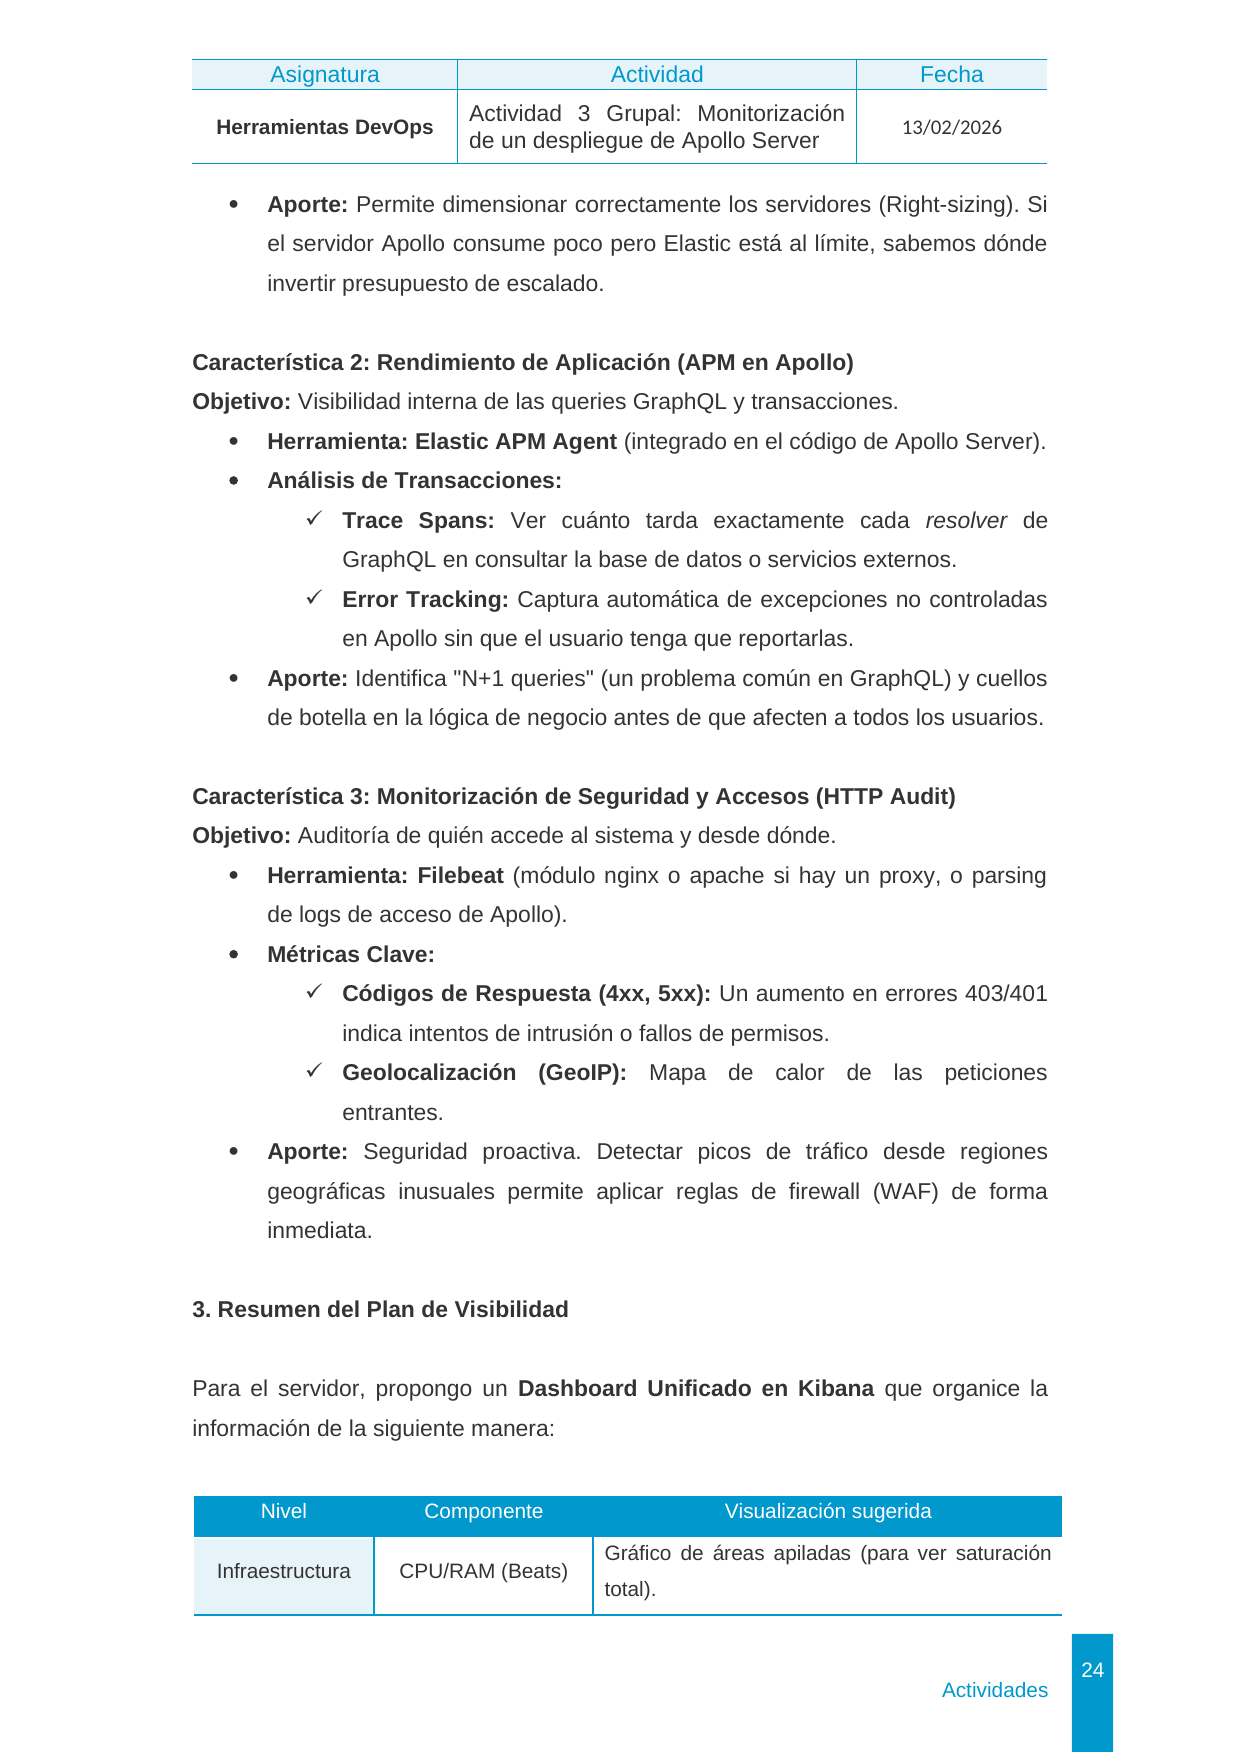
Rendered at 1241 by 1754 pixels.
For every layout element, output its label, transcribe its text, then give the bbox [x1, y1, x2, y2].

list Análisis de Transacciones: [229, 467, 1048, 493]
list Aporte: Identifica "N+1 queries" (un problema común en GraphQL) y cuellos de botella en la lógica de negocio antes de que afecten a todos los usuarios. [229, 664, 1048, 730]
list Códigos de Respuesta (4xx, 5xx): Un aumento en errores 403/401 indica intentos de intrusión o fallos de permisos. [304, 980, 1048, 1046]
list Geolocalización (GeoIP): Mapa de calor de las peticiones entrantes. [304, 1059, 1048, 1125]
text Característica 3: Monitorización de Seguridad y Accesos (HTTP Audit) [192, 783, 1048, 809]
text 3. Resumen del Plan de Visibilidad [192, 1296, 1048, 1322]
text Objetivo: Visibilidad interna de las queries GraphQL y transacciones. [192, 388, 1048, 414]
table_cell Infraestructura [194, 1539, 373, 1614]
list Trace Spans: Ver cuánto tarda exactamente cada resolver de GraphQL en consultar la base de datos o servicios externos. [304, 507, 1048, 572]
text Para el servidor, propongo un Dashboard Unificado en Kibana que organice la información de la siguiente manera: [192, 1375, 1048, 1441]
table_header Visualización sugerida [593, 1496, 1062, 1537]
text Característica 2: Rendimiento de Aplicación (APM en Apollo) [192, 349, 1048, 375]
list Aporte: Permite dimensionar correctamente los servidores (Right-sizing). Si el servidor Apollo consume poco pero Elastic está al límite, sabemos dónde invertir presupuesto de escalado. [229, 191, 1048, 296]
list Herramienta: Elastic APM Agent (integrado en el código de Apollo Server). [229, 428, 1048, 454]
list Herramienta: Filebeat (módulo nginx o apache si hay un proxy, o parsing de logs de acceso de Apollo). [229, 862, 1048, 928]
list Métricas Clave: [229, 941, 1048, 967]
table_cell CPU/RAM (Beats) [375, 1539, 592, 1614]
list Aporte: Seguridad proactiva. Detectar picos de tráfico desde regiones geográficas inusuales permite aplicar reglas de firewall (WAF) de forma inmediata. [229, 1138, 1048, 1243]
table_cell Gráfico de áreas apiladas (para ver saturación total). [594, 1539, 1062, 1614]
text Objetivo: Auditoría de quién accede al sistema y desde dónde. [192, 822, 1048, 849]
list Error Tracking: Captura automática de excepciones no controladas en Apollo sin que el usuario tenga que reportarlas. [304, 586, 1048, 651]
table_header Componente [374, 1496, 593, 1537]
table_header Nivel [194, 1496, 374, 1537]
